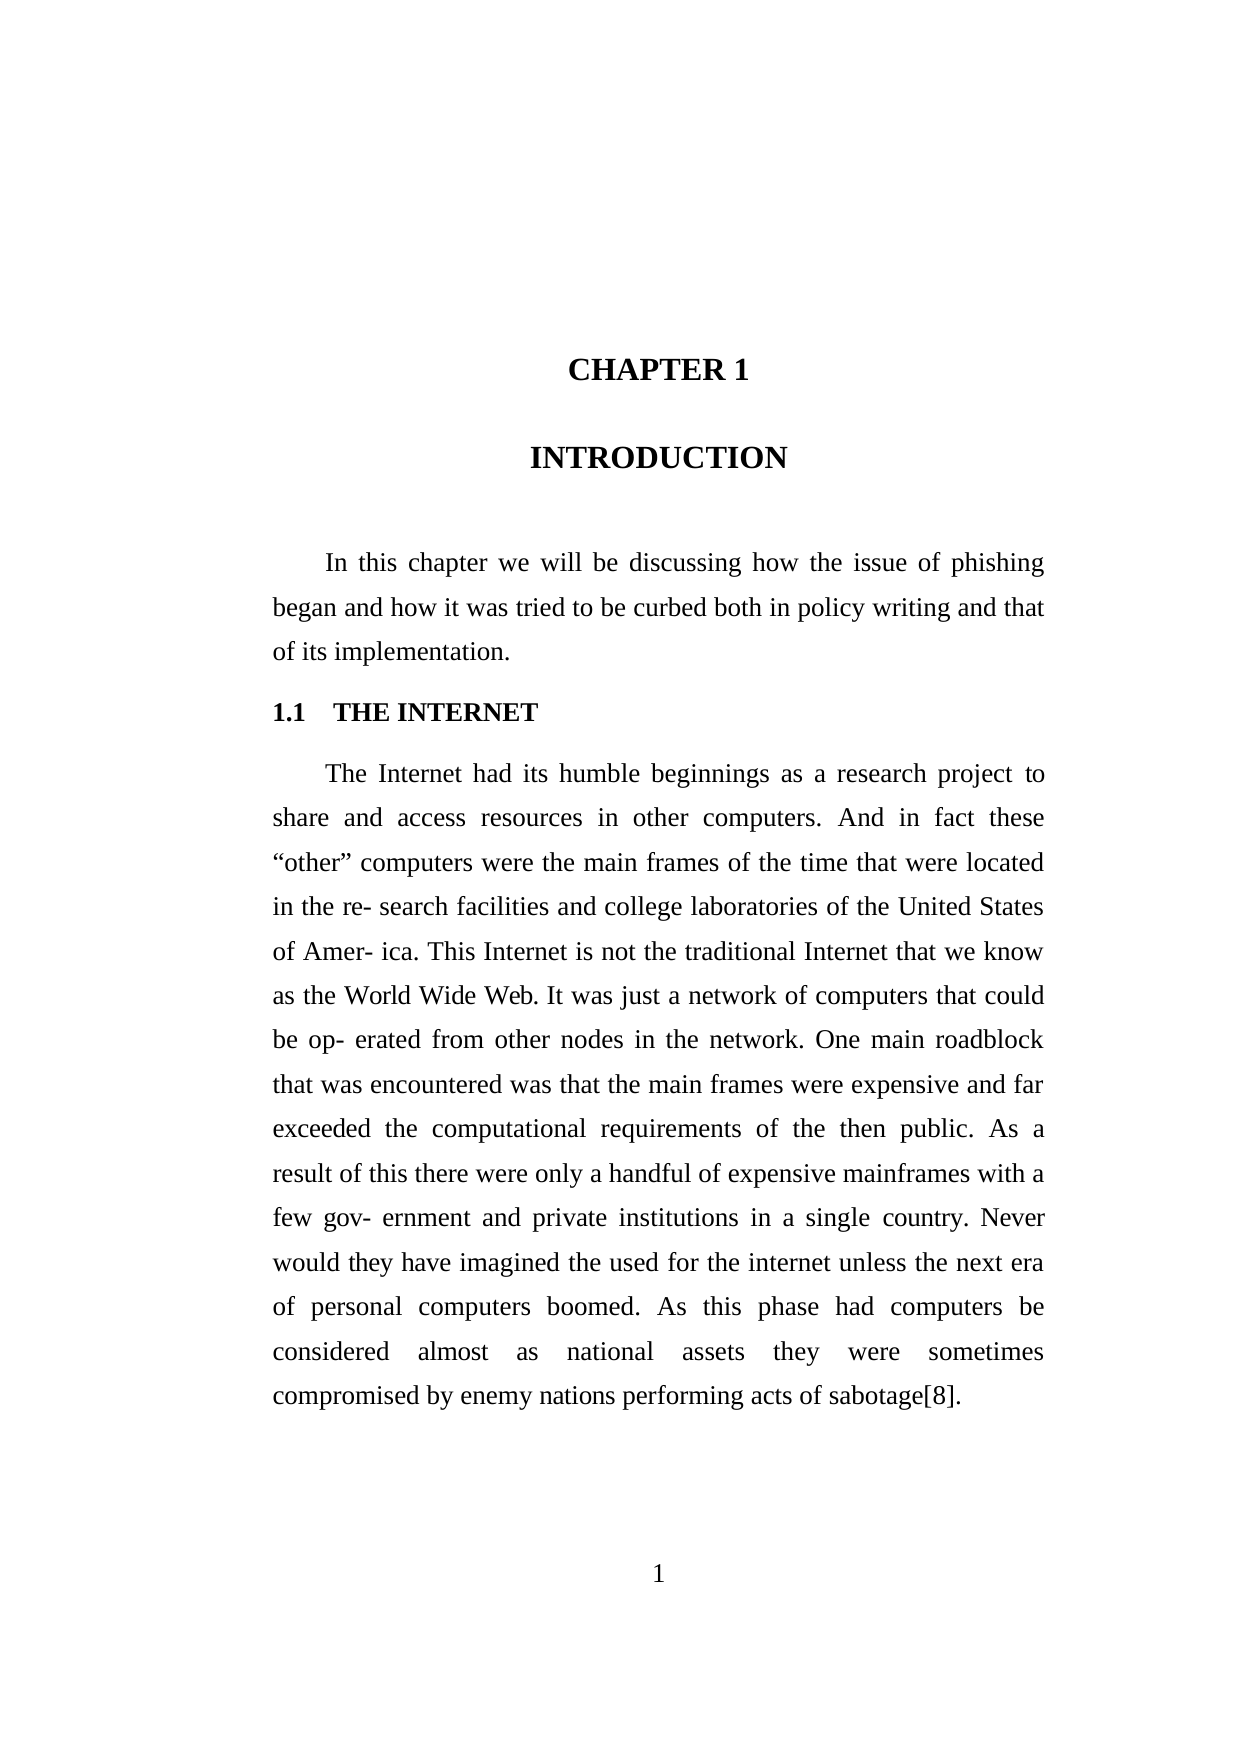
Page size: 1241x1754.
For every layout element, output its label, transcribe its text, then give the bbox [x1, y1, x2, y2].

text In this chapter we will be discussing how the issue of phishing began and how it was tried to be curbed both in policy writing and that of its implementation. [272, 546, 1045, 666]
text The Internet had its humble beginnings as a research project to share and access resources in other computers. And in fact these “other” computers were the main frames of the time that were located in the re- search facilities and college laboratories of the United States of Amer- ica. This Internet is not the traditional Internet that we know as the World Wide Web. It was just a network of computers that could be op- erated from other nodes in the network. One main roadblock that was encountered was that the main frames were expensive and far exceeded the computational requirements of the then public. As a result of this there were only a handful of expensive mainframes with a few gov- ernment and private institutions in a single country. Never would they have imagined the used for the internet unless the next era of personal computers boomed. As this phase had computers be considered almost as national assets they were sometimes compromised by enemy nations performing acts of sabotage[8]. [272, 757, 1045, 1411]
text 1 [191, 1557, 1126, 1588]
text CHAPTER 1 INTRODUCTION [503, 350, 814, 476]
subtitle THE INTERNET [272, 696, 1126, 727]
